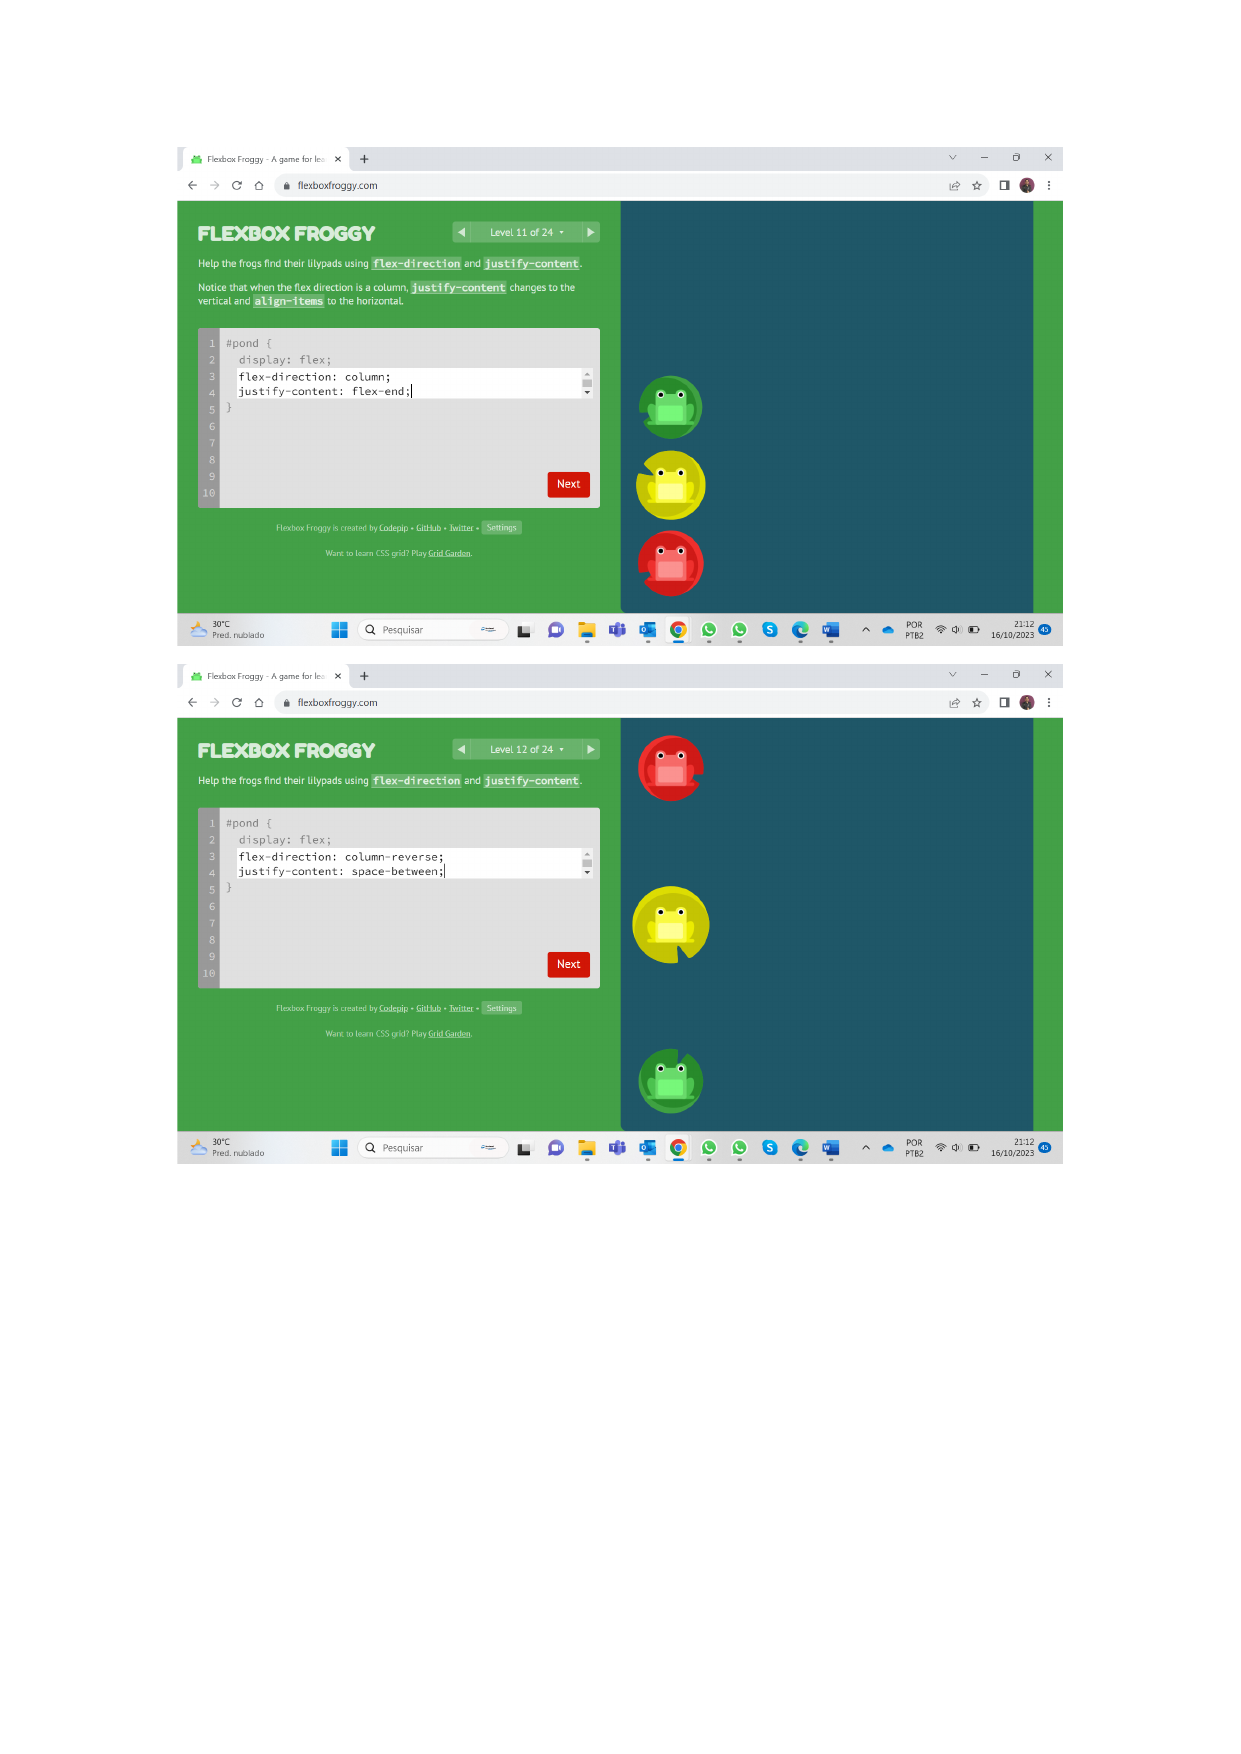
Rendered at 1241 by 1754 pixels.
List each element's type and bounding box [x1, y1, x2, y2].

picture [177, 664, 1063, 1164]
picture [177, 147, 1063, 646]
